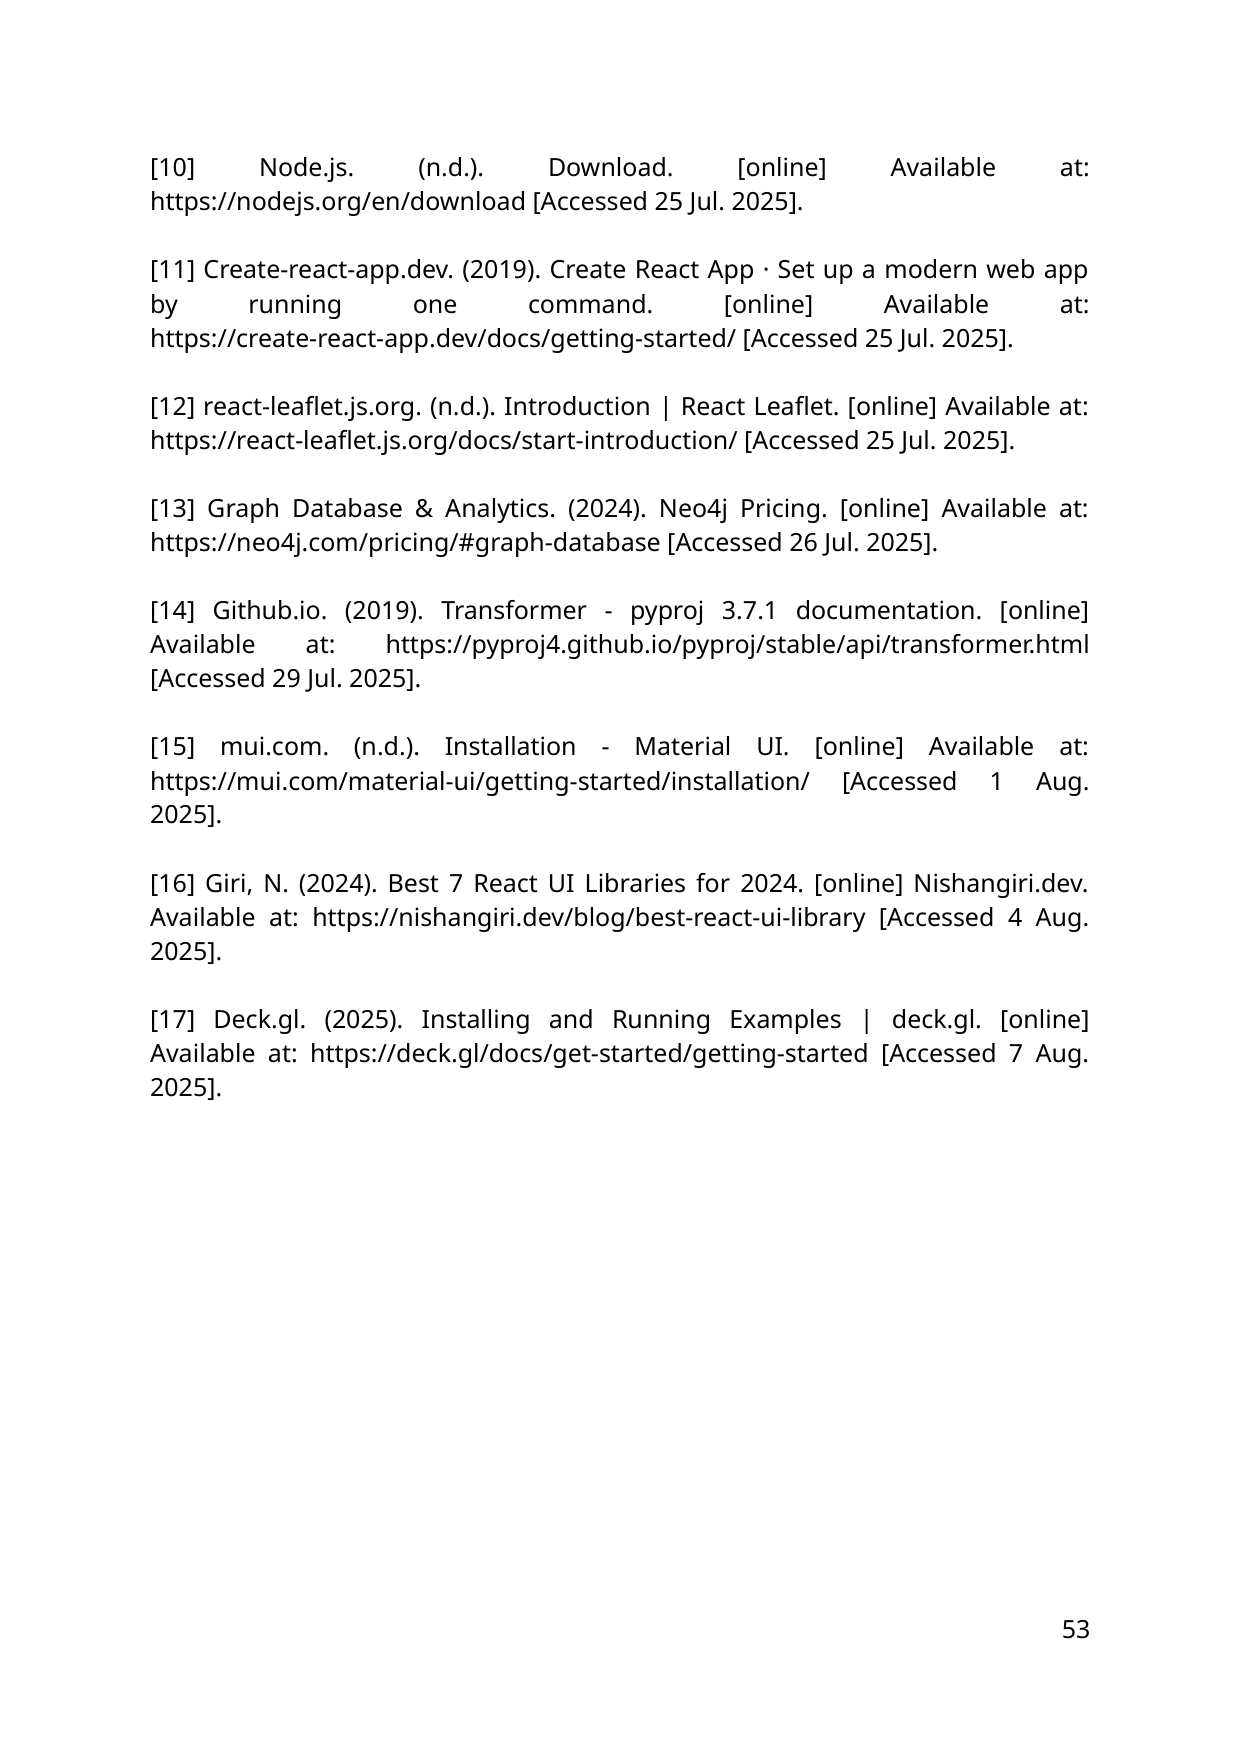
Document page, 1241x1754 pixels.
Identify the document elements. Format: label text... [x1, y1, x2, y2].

text [11] Create-react-app.dev. (2019). Create React App · Set up a modern web app by running one command. [online] Available at: https://create-react-app.dev/docs/getting-started/ [Accessed 25 Jul. 2025]. [150, 252, 1090, 354]
text [16] Giri, N. (2024). Best 7 React UI Libraries for 2024. [online] Nishangiri.dev. Available at: https://nishangiri.dev/blog/best-react-ui-library [Accessed 4 Aug. 2025]. [150, 865, 1090, 967]
text [17] Deck.gl. (2025). Installing and Running Examples | deck.gl. [online] Available at: https://deck.gl/docs/get-started/getting-started [Accessed 7 Aug. 2025]. [150, 1002, 1090, 1104]
text [14] Github.io. (2019). Transformer - pyproj 3.7.1 documentation. [online] Available at: https://pyproj4.github.io/pyproj/stable/api/transformer.html [Accessed 29 Jul. 2025]. [150, 593, 1090, 695]
text [13] Graph Database & Analytics. (2024). Neo4j Pricing. [online] Available at: https://neo4j.com/pricing/#graph-database [Accessed 26 Jul. 2025]. [150, 491, 1090, 559]
text [12] react-leaflet.js.org. (n.d.). Introduction | React Leaflet. [online] Available at: https://react-leaflet.js.org/docs/start-introduction/ [Accessed 25 Jul. 2025]. [150, 388, 1090, 457]
text [15] mui.com. (n.d.). Installation - Material UI. [online] Available at: https://mui.com/material-ui/getting-started/installation/ [Accessed 1 Aug. 2025]. [150, 729, 1090, 831]
text [10] Node.js. (n.d.). Download. [online] Available at: https://nodejs.org/en/download [Accessed 25 Jul. 2025]. [150, 150, 1090, 218]
